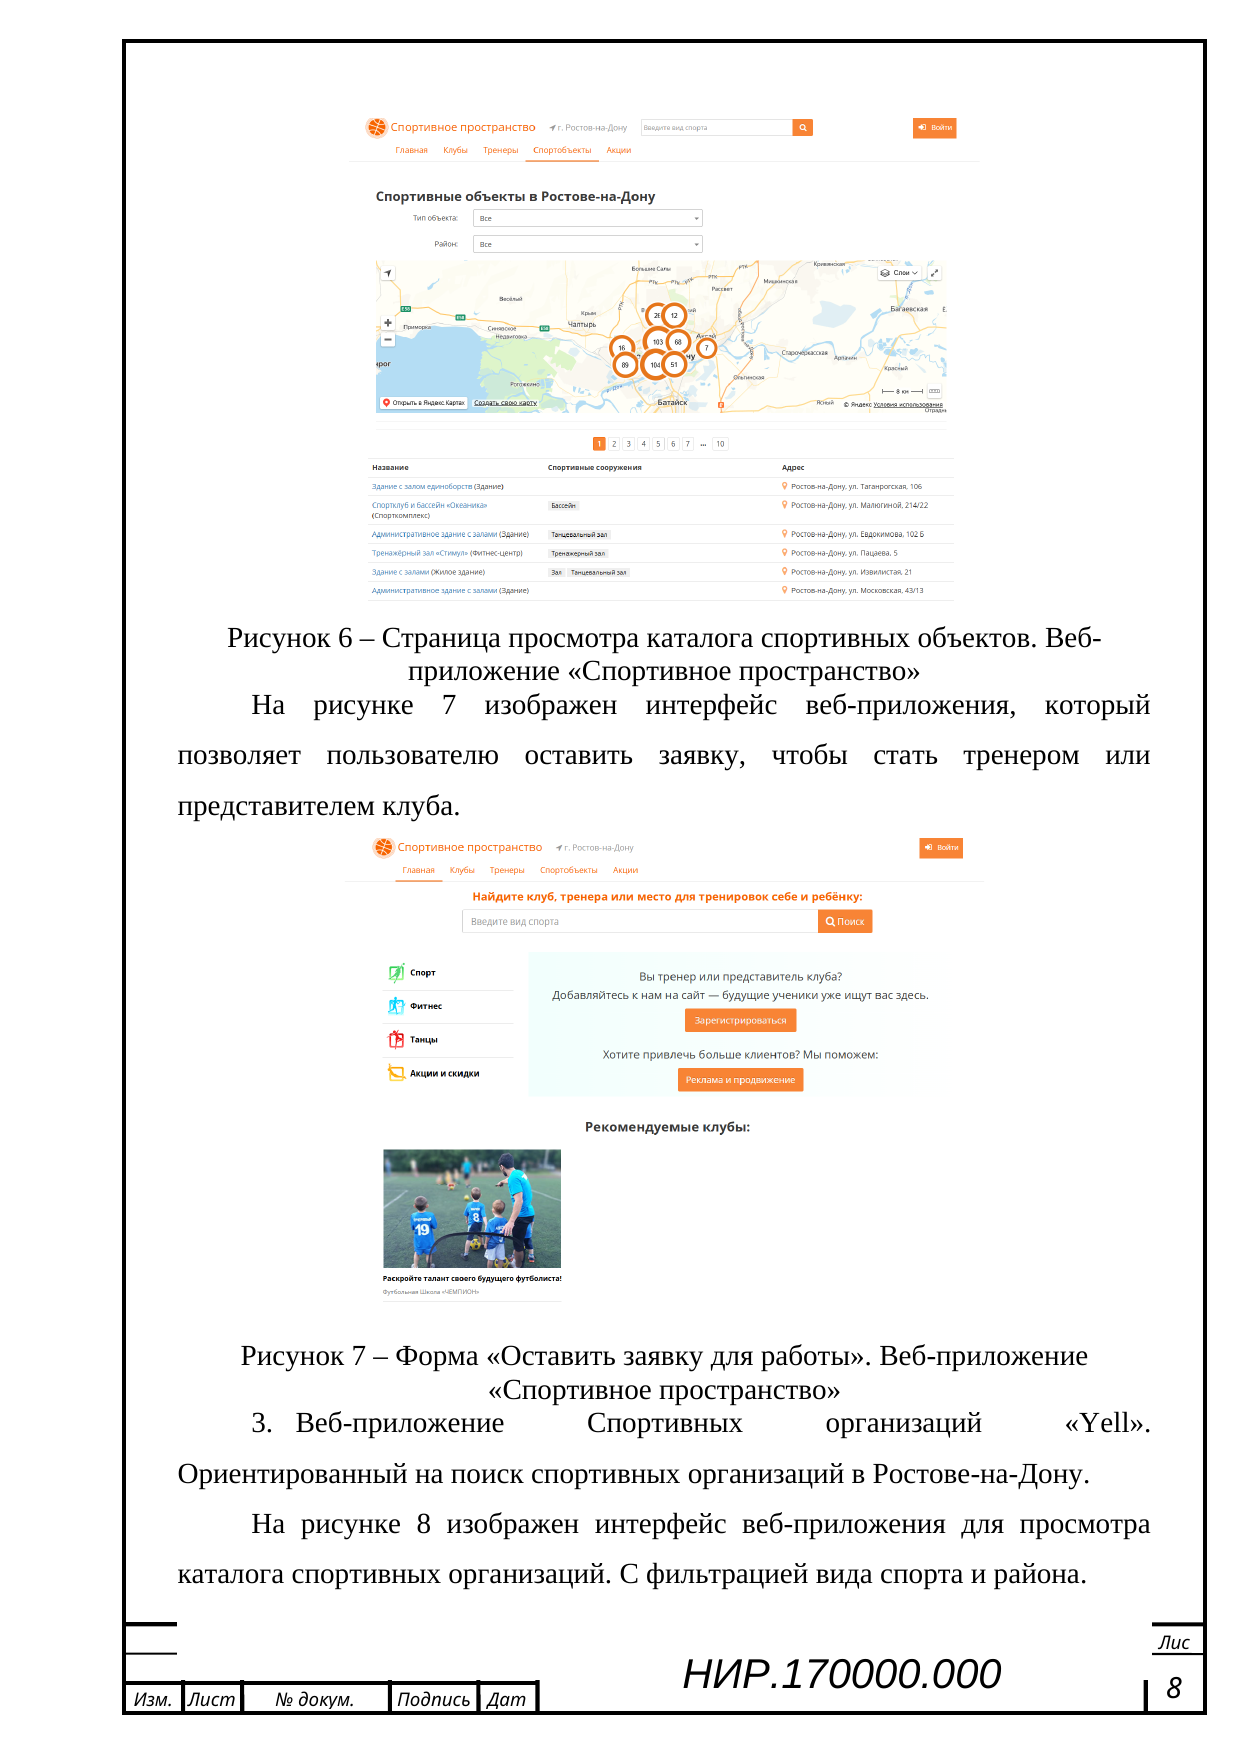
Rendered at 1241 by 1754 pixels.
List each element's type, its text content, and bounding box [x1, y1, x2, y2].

text На рисунке 8 изображен интерфейс веб-приложения для просмотра каталога спортивных организаций. С фильтрацией вида спорта и района. [177, 1506, 1152, 1590]
text Рисунок 6 – Страница просмотра каталога спортивных объектов. Веб-приложение «Спортивное пространство» [177, 620, 1152, 687]
picture [349, 118, 980, 604]
text На рисунке 7 изображен интерфейс веб-приложения, который позволяет пользователю оставить заявку, чтобы стать тренером или представителем клуба. [177, 687, 1152, 821]
list Веб-приложение Спортивных организаций «Yell». Ориентированный на поиск спортивных организаций в Ростове-на-Дону. [177, 1405, 1152, 1489]
picture [344, 838, 985, 1322]
text Рисунок 7 – Форма «Оставить заявку для работы». Веб-приложение «Спортивное пространство» [177, 1338, 1152, 1405]
